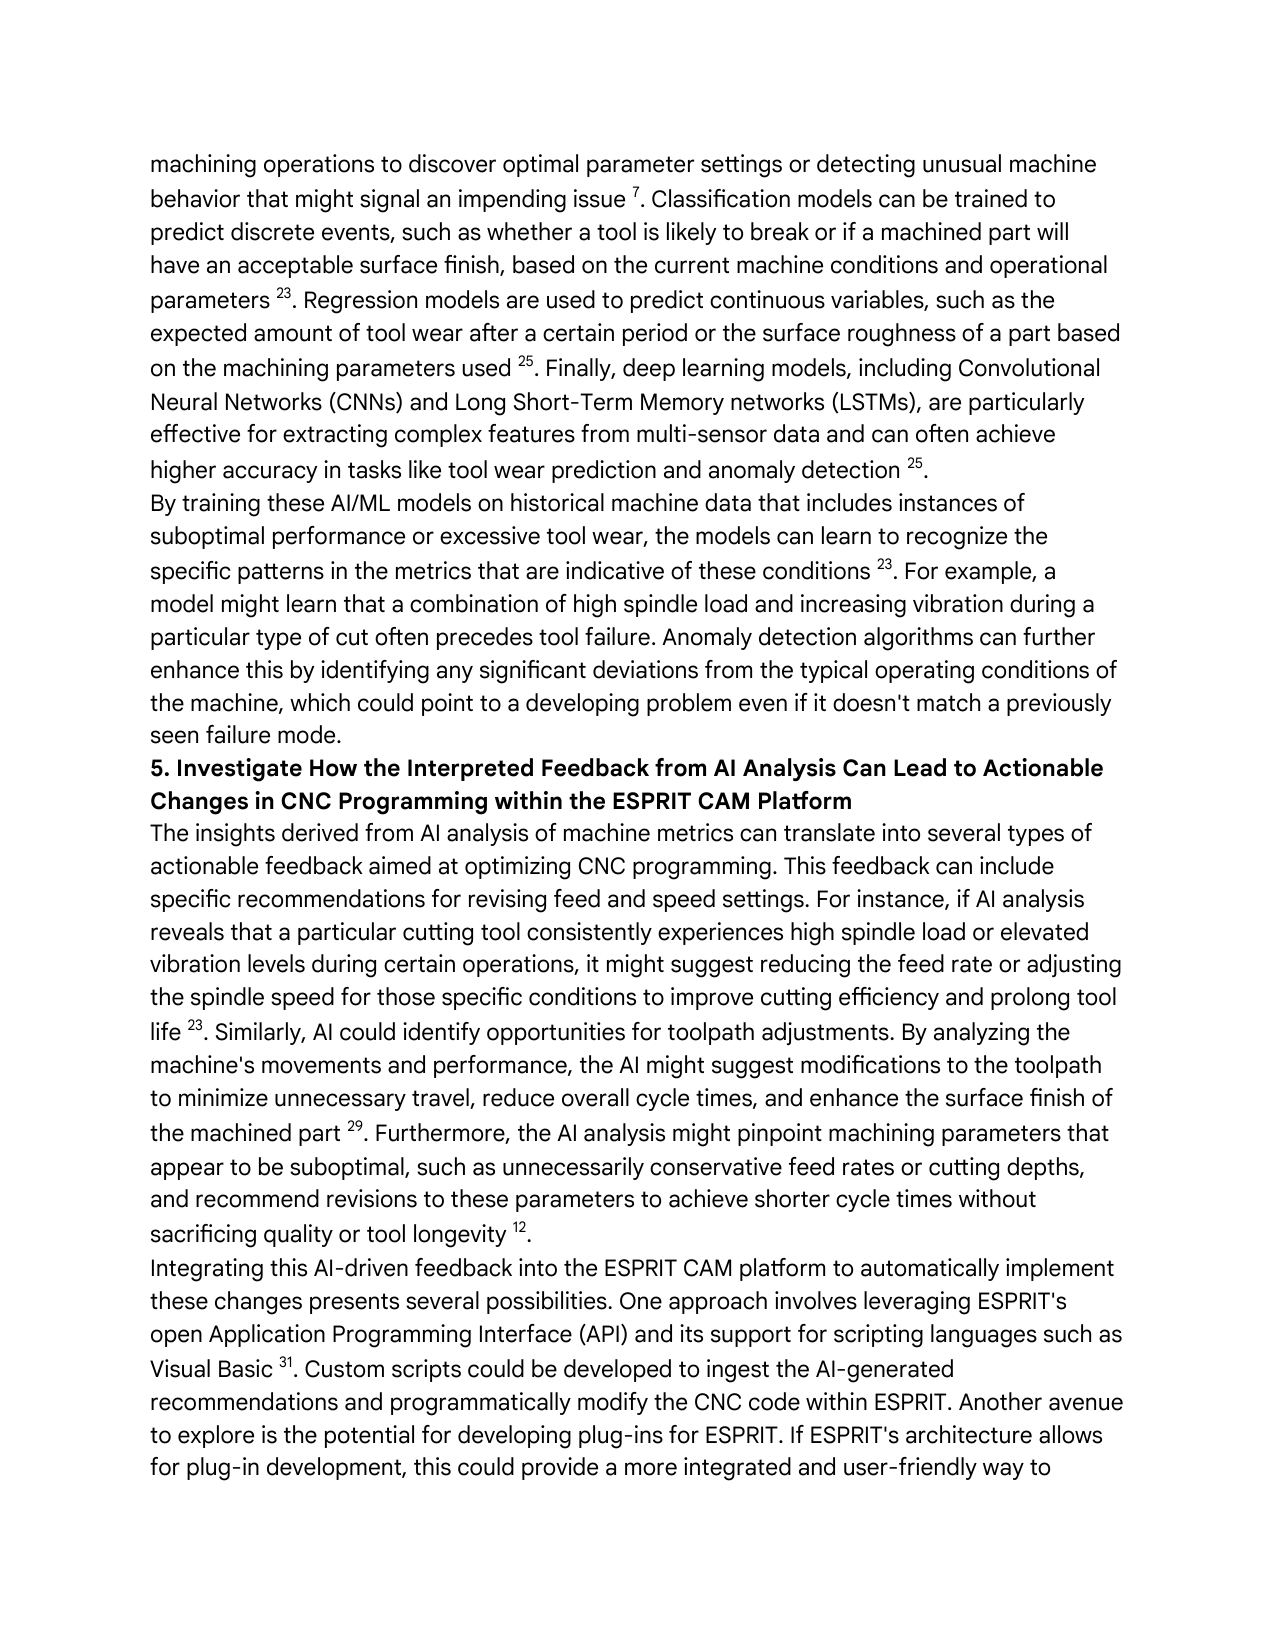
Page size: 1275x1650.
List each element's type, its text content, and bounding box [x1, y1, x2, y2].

text The insights derived from AI analysis of machine metrics can translate into several types of actionable feedback aimed at optimizing CNC programming. This feedback can include specific recommendations for revising feed and speed settings. For instance, if AI analysis reveals that a particular cutting tool consistently experiences high spindle load or elevated vibration levels during certain operations, it might suggest reducing the feed rate or adjusting the spindle speed for those specific conditions to improve cutting efficiency and prolong tool life 23. Similarly, AI could identify opportunities for toolpath adjustments. By analyzing the machine's movements and performance, the AI might suggest modifications to the toolpath to minimize unnecessary travel, reduce overall cycle times, and enhance the surface finish of the machined part 29. Furthermore, the AI analysis might pinpoint machining parameters that appear to be suboptimal, such as unnecessarily conservative feed rates or cutting depths, and recommend revisions to these parameters to achieve shorter cycle times without sacrificing quality or tool longevity 12. [150, 820, 1125, 1250]
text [150, 150, 1125, 485]
text By training these AI/ML models on historical machine data that includes instances of suboptimal performance or excessive tool wear, the models can learn to recognize the specific patterns in the metrics that are indicative of these conditions 23. For example, a model might learn that a combination of high spindle load and increasing vibration during a particular type of cut often precedes tool failure. Anomaly detection algorithms can further enhance this by identifying any significant deviations from the typical operating conditions of the machine, which could point to a developing problem even if it doesn't match a previously seen failure mode. [150, 489, 1125, 750]
text 5. Investigate How the Interpreted Feedback from AI Analysis Can Lead to Actionable Changes in CNC Programming within the ESPRIT CAM Platform [150, 754, 1125, 816]
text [150, 1254, 1125, 1482]
